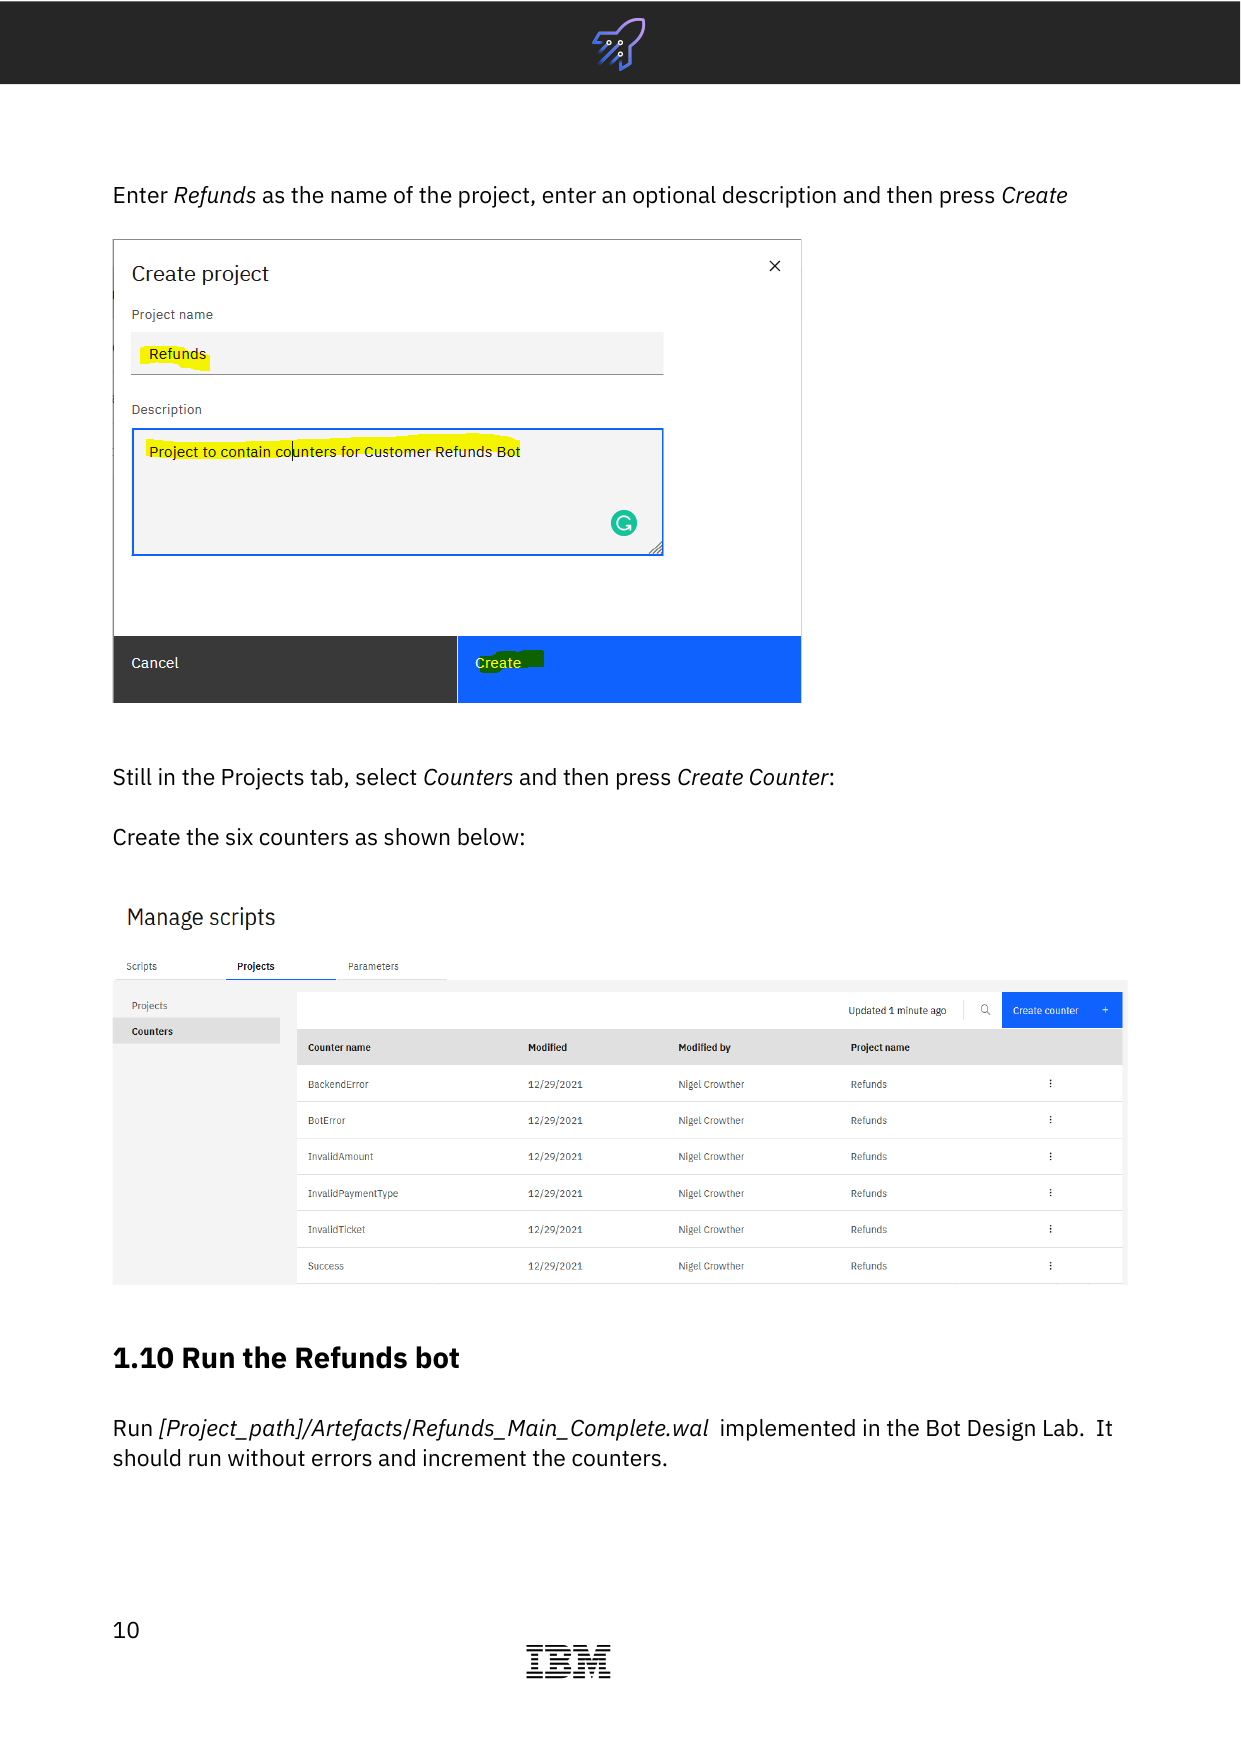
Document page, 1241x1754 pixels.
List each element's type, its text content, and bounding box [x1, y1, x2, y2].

picture [112, 881, 1128, 1285]
picture [112, 239, 802, 703]
text Still in the Projects tab, select Counters and then press Create Counter: [112, 762, 1128, 792]
text Create the six counters as shown below: [112, 822, 1128, 851]
text Enter Refunds as the name of the project, enter an optional description and then press Create [112, 180, 1128, 209]
text Run [Project_path]/Artefacts/Refunds_Main_Complete.wal implemented in the Bot Design Lab. It should run without errors and increment the counters. [112, 1413, 1128, 1473]
picture [526, 1645, 611, 1679]
picture [588, 14, 649, 75]
subtitle Run the Refunds bot [112, 1339, 1128, 1377]
